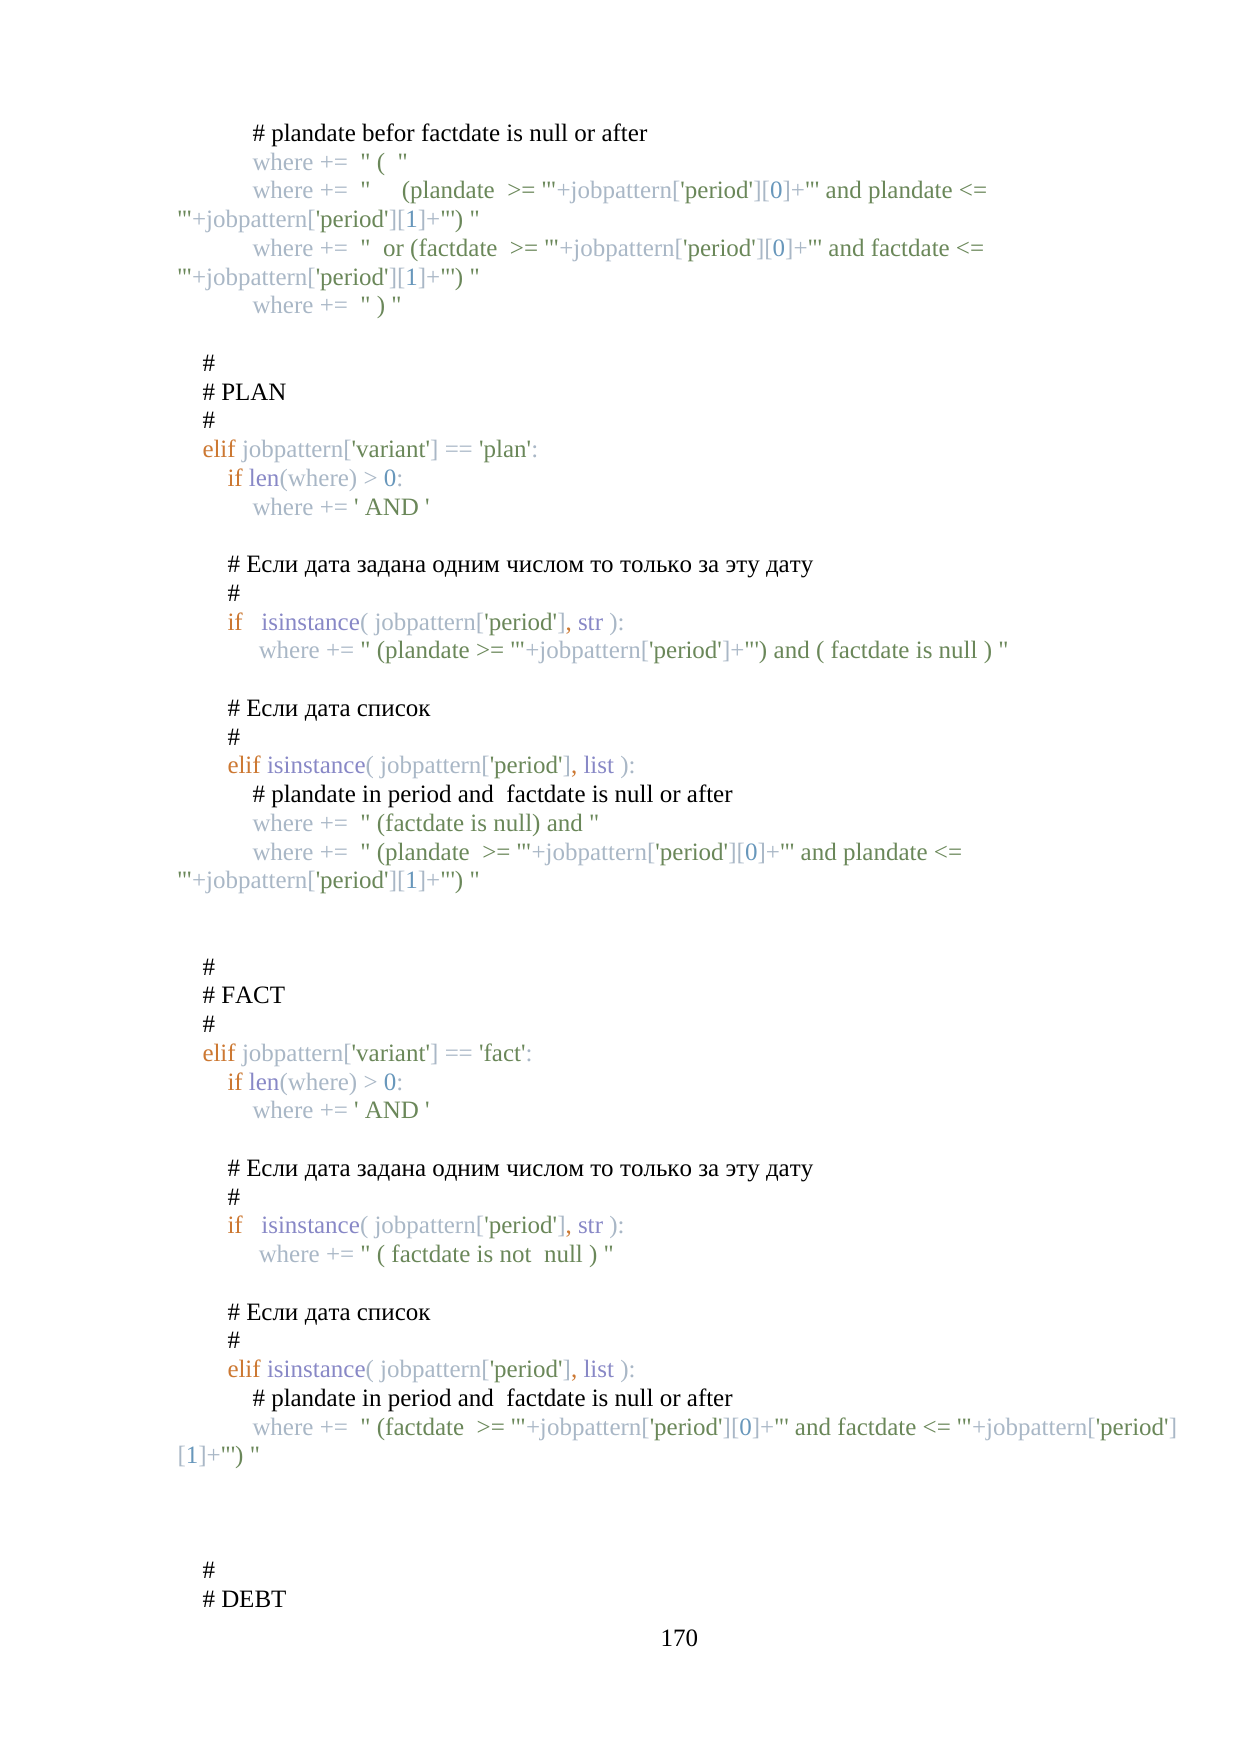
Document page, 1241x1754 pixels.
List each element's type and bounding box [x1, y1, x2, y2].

text [177, 118, 1181, 1613]
